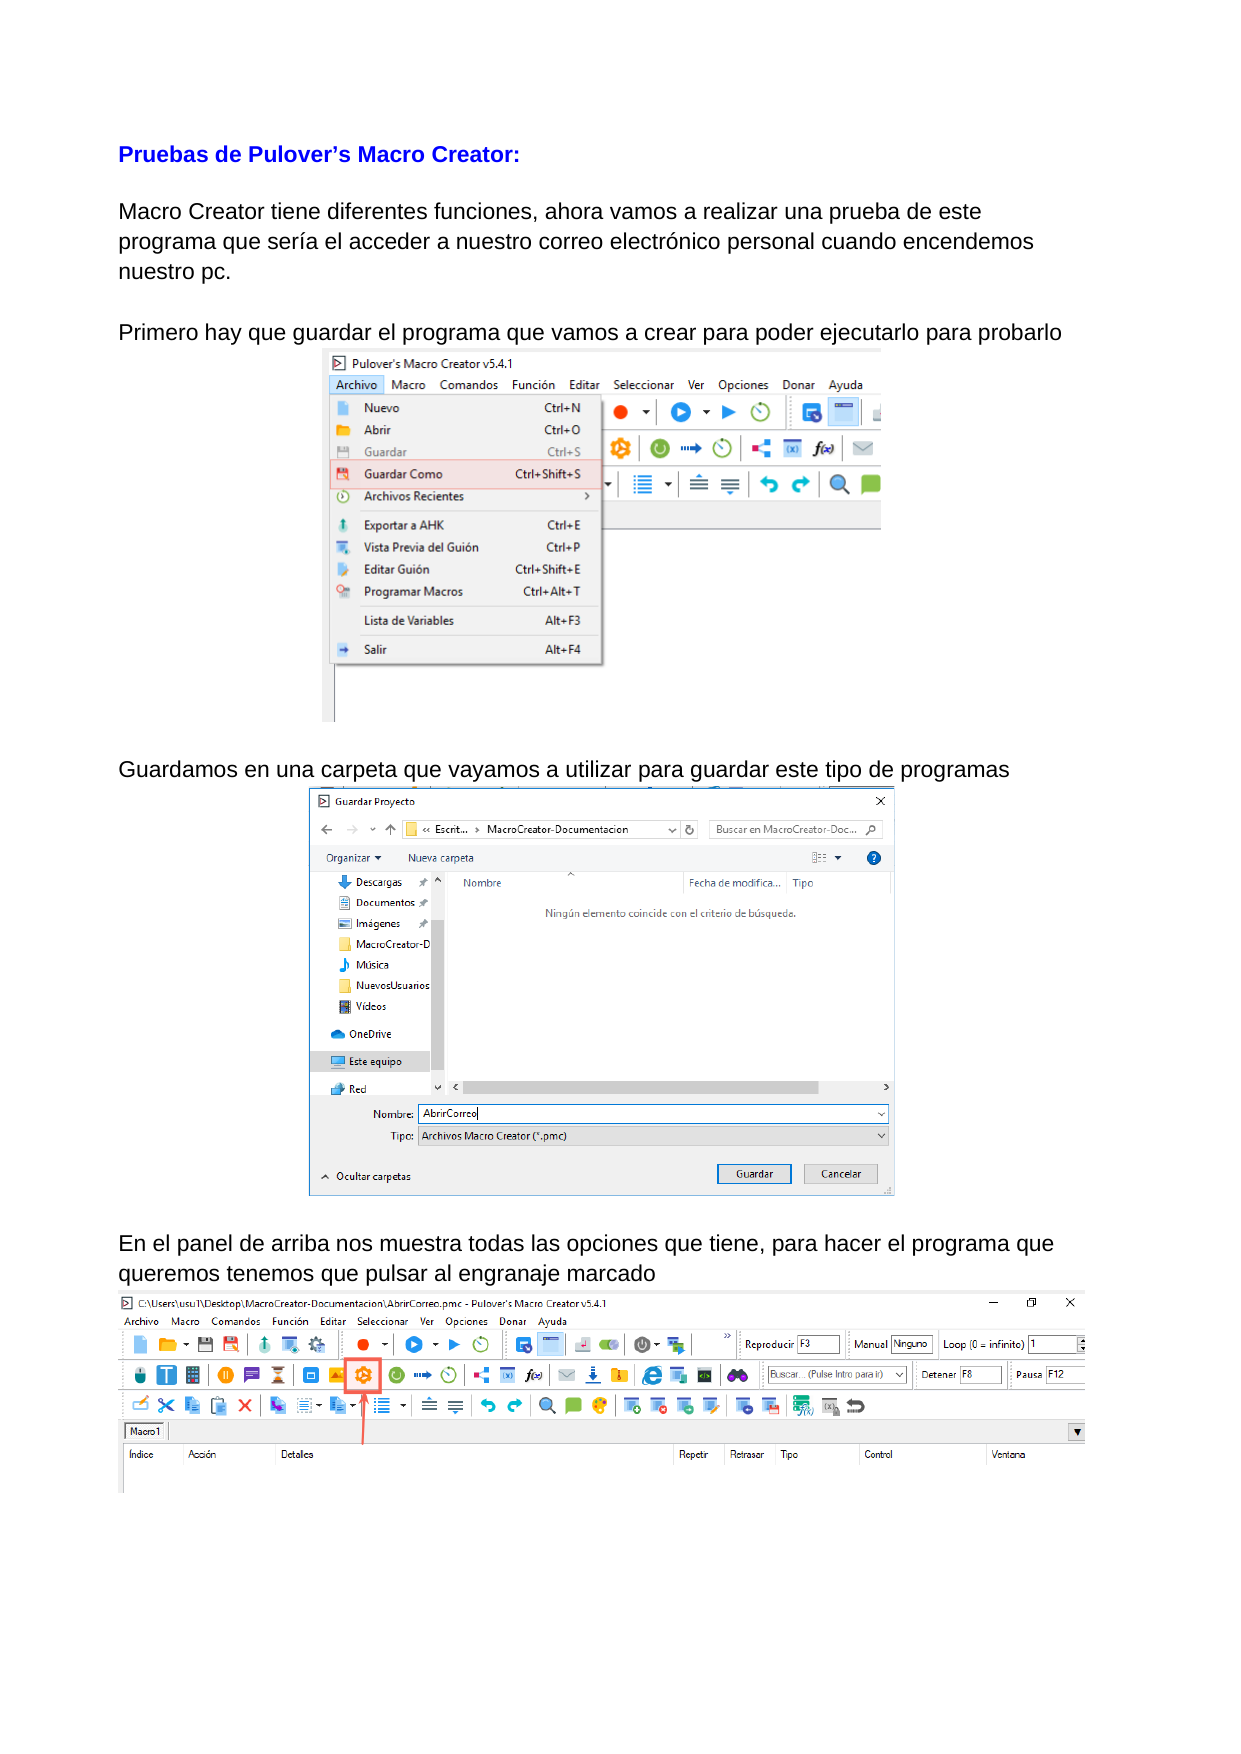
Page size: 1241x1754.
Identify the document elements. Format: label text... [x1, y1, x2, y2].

text Primero hay que guardar el programa que vamos a crear para poder ejecutarlo para probarlo [118, 318, 1085, 345]
picture [118, 1290, 1085, 1493]
picture [308, 786, 895, 1196]
text Macro Creator tiene diferentes funciones, ahora vamos a realizar una prueba de este programa que sería el acceder a nuestro correo electrónico personal cuando encendemos nuestro pc. [118, 198, 1085, 284]
picture [322, 348, 881, 722]
text Guardamos en una carpeta que vayamos a utilizar para guardar este tipo de programas [118, 756, 1085, 782]
text En el panel de arriba nos muestra todas las opciones que tiene, para hacer el programa que queremos tenemos que pulsar al engranaje marcado [118, 1230, 1085, 1287]
text Pruebas de Pulover’s Macro Creator: [118, 141, 1085, 167]
